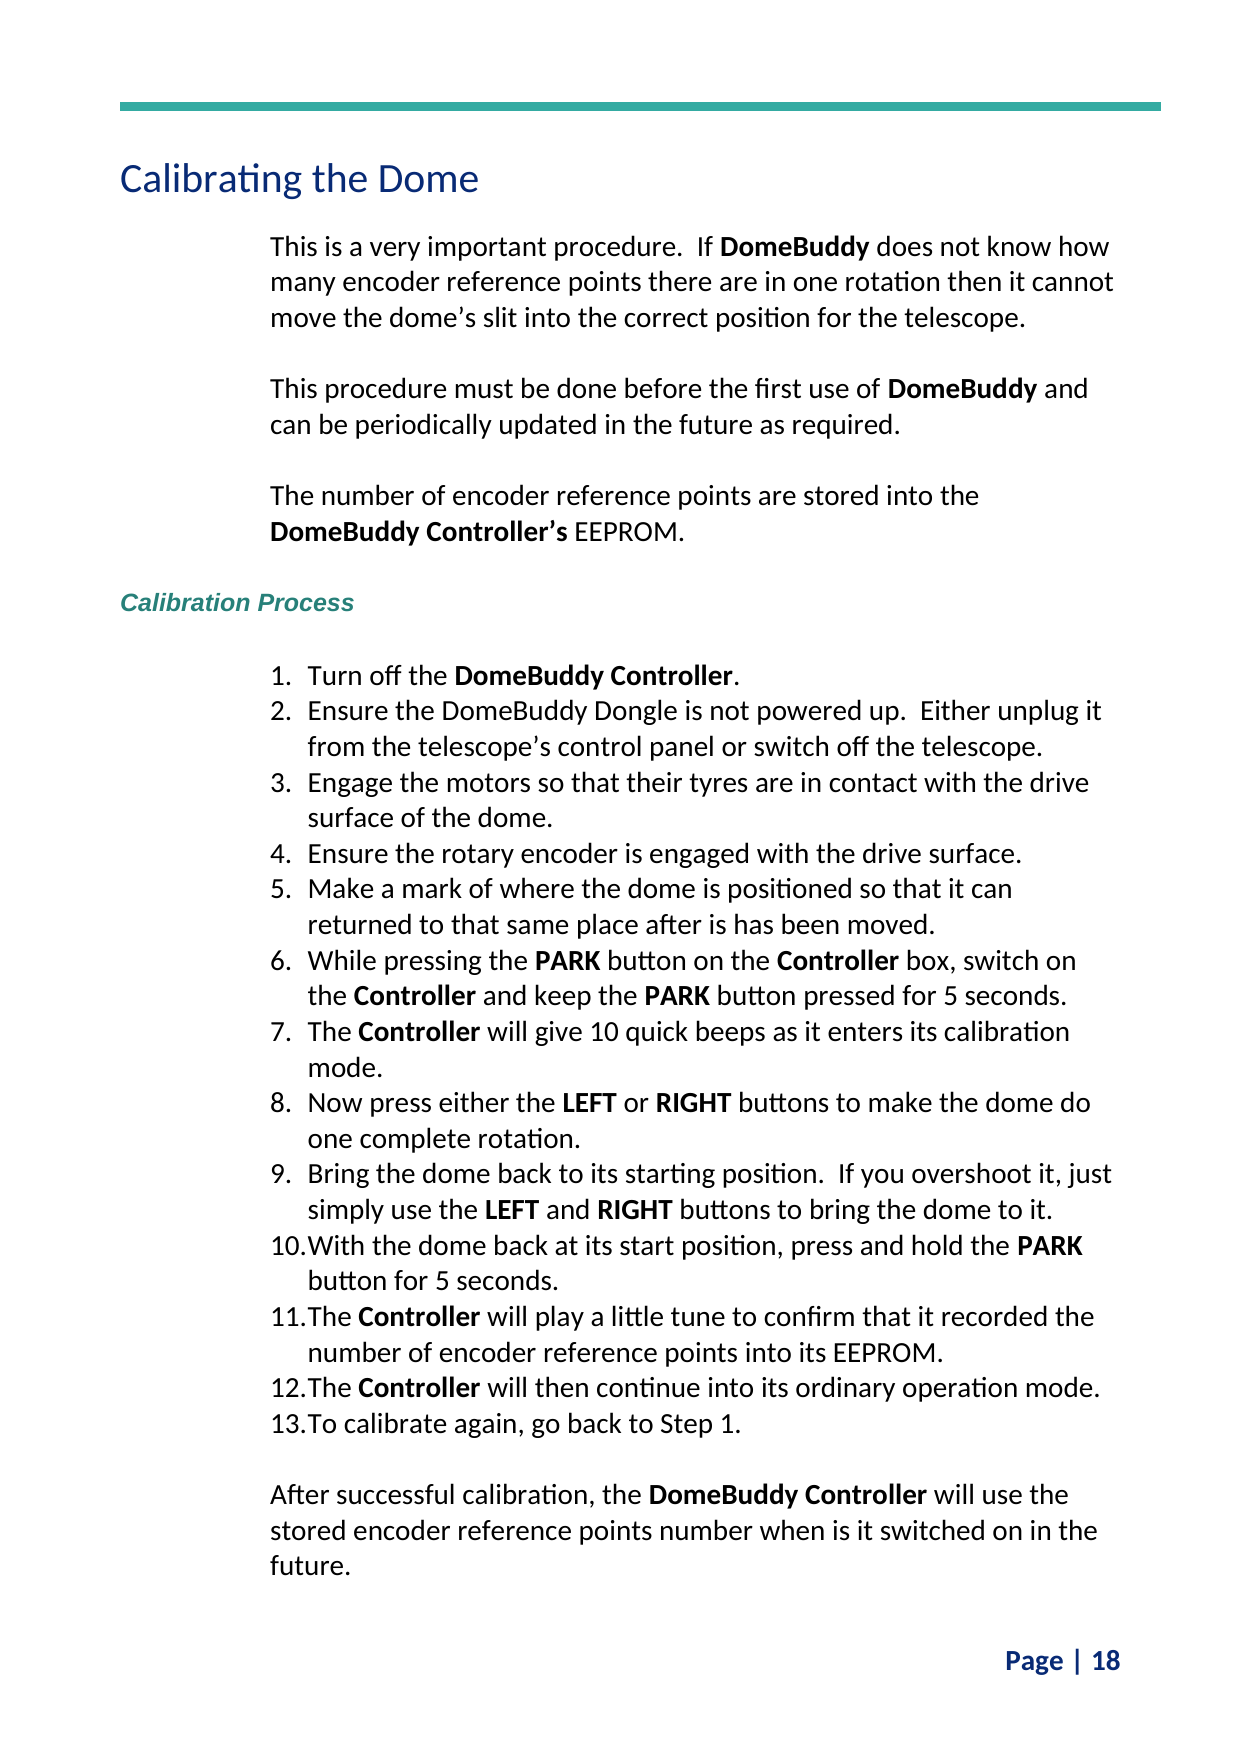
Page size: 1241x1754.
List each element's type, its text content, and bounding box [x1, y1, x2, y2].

list Make a mark of where the dome is positioned so that it can returned to that same place after is has been moved. [270, 871, 1120, 942]
list Ensure the DomeBuddy Dongle is not powered up. Either unplug it from the telescope’s control panel or switch off the telescope. [270, 692, 1120, 764]
text This procedure must be done before the first use of DomeBuddy and can be periodically updated in the future as required. [270, 370, 1120, 477]
list Engage the motors so that their tyres are in contact with the drive surface of the dome. [270, 764, 1120, 835]
subtitle Calibrating the Dome [120, 152, 1120, 203]
list Turn off the DomeBuddy Controller. [270, 657, 1120, 692]
list While pressing the PARK button on the Controller box, switch on the Controller and keep the PARK button pressed for 5 seconds. [270, 942, 1120, 1013]
list The Controller will then continue into its ordinary operation mode. [270, 1369, 1120, 1405]
list With the dome back at its start position, press and hold the PARK button for 5 seconds. [270, 1227, 1120, 1298]
text This is a very important procedure. If DomeBuddy does not know how many encoder reference points there are in one rotation then it cannot move the dome’s slit into the correct position for the telescope. [270, 228, 1120, 334]
list Bring the dome back to its starting position. If you overshoot it, just simply use the LEFT and RIGHT buttons to bring the dome to it. [270, 1156, 1120, 1227]
text The number of encoder reference points are stored into the DomeBuddy Controller’s EEPROM. [270, 477, 1120, 548]
subtitle Calibration Process [120, 588, 1120, 617]
list Ensure the rotary encoder is engaged with the drive surface. [270, 835, 1120, 871]
list The Controller will give 10 quick beeps as it enters its calibration mode. [270, 1013, 1120, 1084]
text After successful calibration, the DomeBuddy Controller will use the stored encoder reference points number when is it switched on in the future. [270, 1476, 1120, 1583]
list To calibrate again, go back to Step 1. [270, 1405, 1120, 1476]
list The Controller will play a little tune to confirm that it recorded the number of encoder reference points into its EEPROM. [270, 1298, 1120, 1369]
list Now press either the LEFT or RIGHT buttons to make the dome do one complete rotation. [270, 1084, 1120, 1156]
